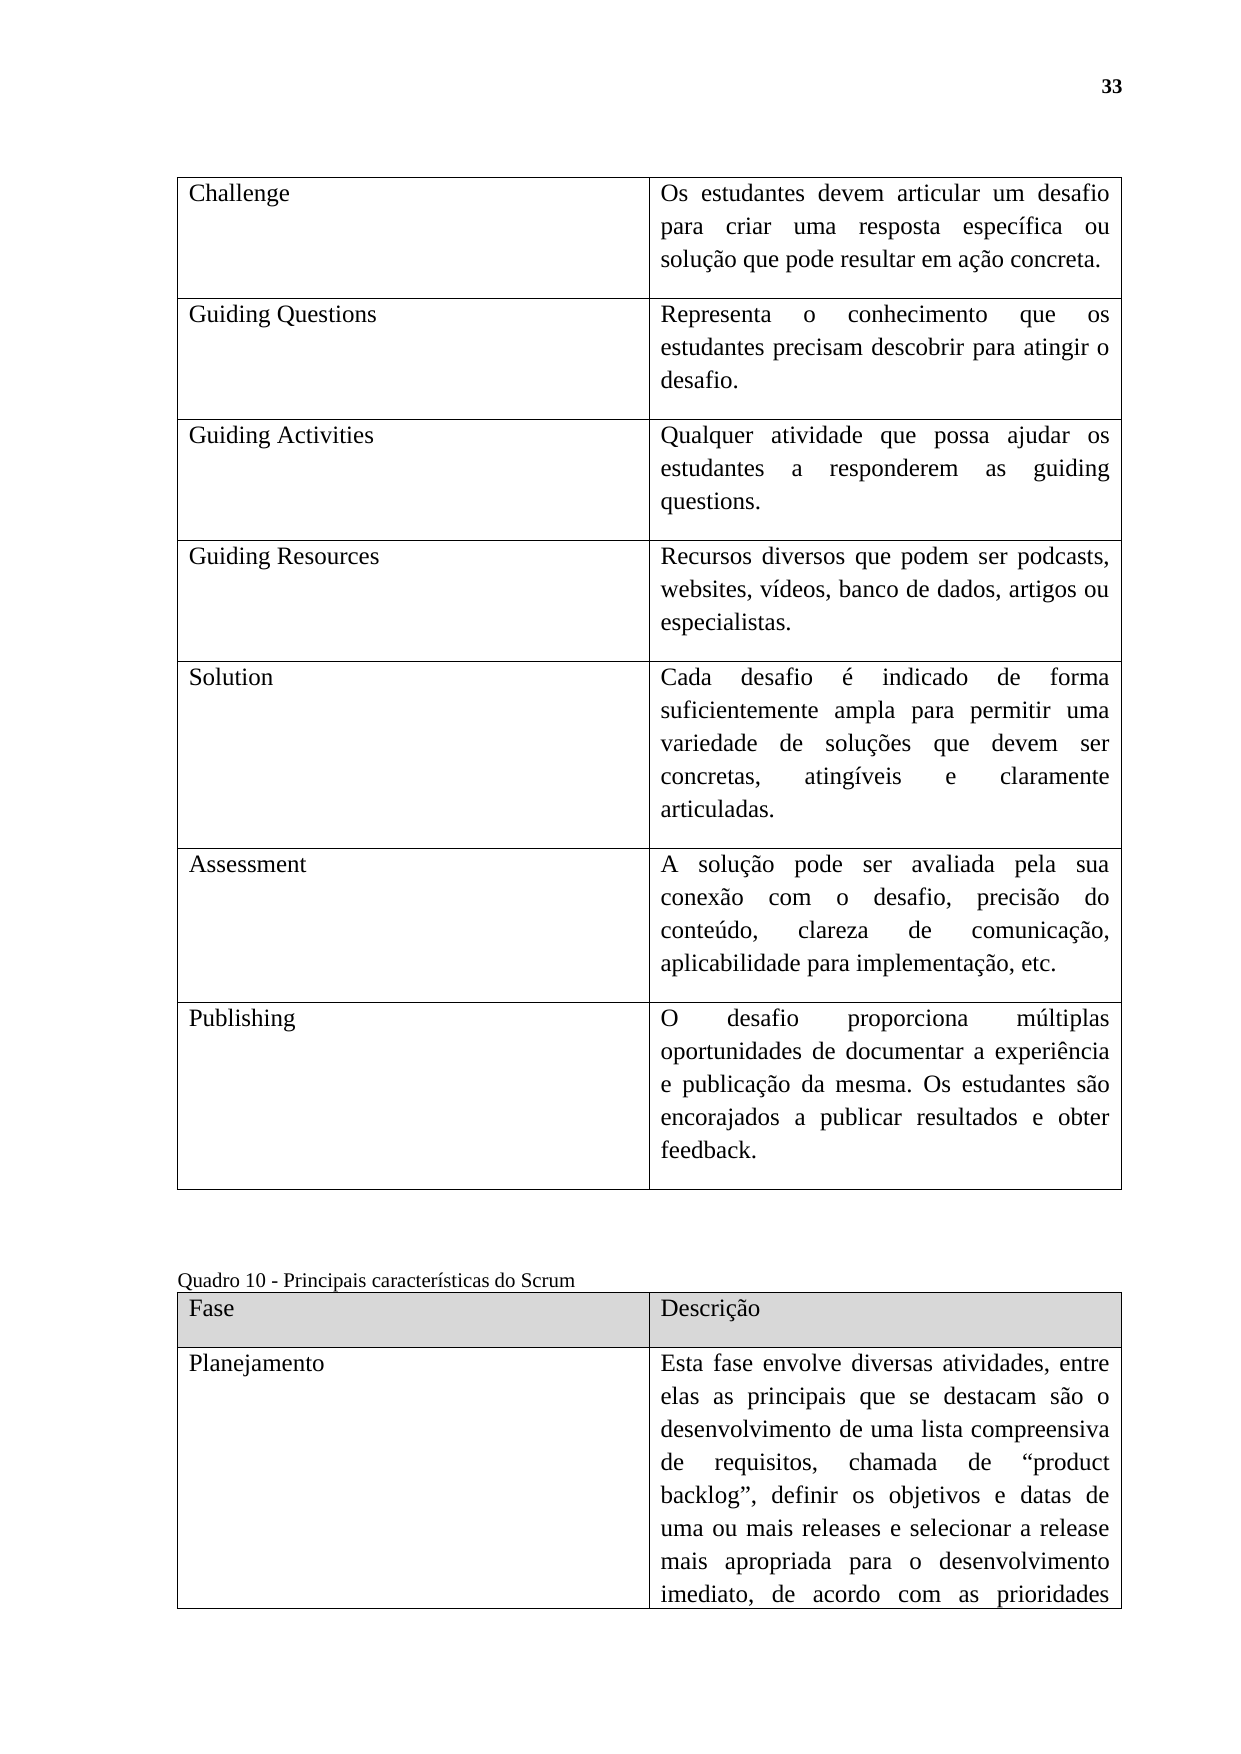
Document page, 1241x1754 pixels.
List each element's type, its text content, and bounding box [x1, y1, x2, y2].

table_cell Assessment [178, 849, 649, 1002]
table_cell Guiding Questions [178, 299, 649, 419]
table_cell Publishing [178, 1003, 649, 1189]
table_cell Recursos diversos que podem ser podcasts, websites, vídeos, banco de dados, artigos ou especialistas. [650, 541, 1121, 661]
table_cell Qualquer atividade que possa ajudar os estudantes a responderem as guiding questions. [650, 420, 1121, 540]
table_cell Solution [178, 662, 649, 848]
text Quadro 10 - Principais características do Scrum [177, 1268, 1122, 1292]
table_cell Challenge [178, 178, 649, 298]
table_cell Cada desafio é indicado de forma suficientemente ampla para permitir uma variedade de soluções que devem ser concretas, atingíveis e claramente articuladas. [650, 662, 1121, 848]
table_cell Os estudantes devem articular um desafio para criar uma resposta específica ou solução que pode resultar em ação concreta. [650, 178, 1121, 298]
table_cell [650, 1348, 1121, 1608]
table_cell O desafio proporciona múltiplas oportunidades de documentar a experiência e publicação da mesma. Os estudantes são encorajados a publicar resultados e obter feedback. [650, 1003, 1121, 1189]
table_cell Planejamento [178, 1348, 649, 1608]
table_cell Guiding Resources [178, 541, 649, 661]
table_cell Representa o conhecimento que os estudantes precisam descobrir para atingir o desafio. [650, 299, 1121, 419]
table_cell A solução pode ser avaliada pela sua conexão com o desafio, precisão do conteúdo, clareza de comunicação, aplicabilidade para implementação, etc. [650, 849, 1121, 1002]
table_header Fase [178, 1293, 649, 1347]
table_cell Guiding Activities [178, 420, 649, 540]
table_header Descrição [650, 1293, 1121, 1347]
